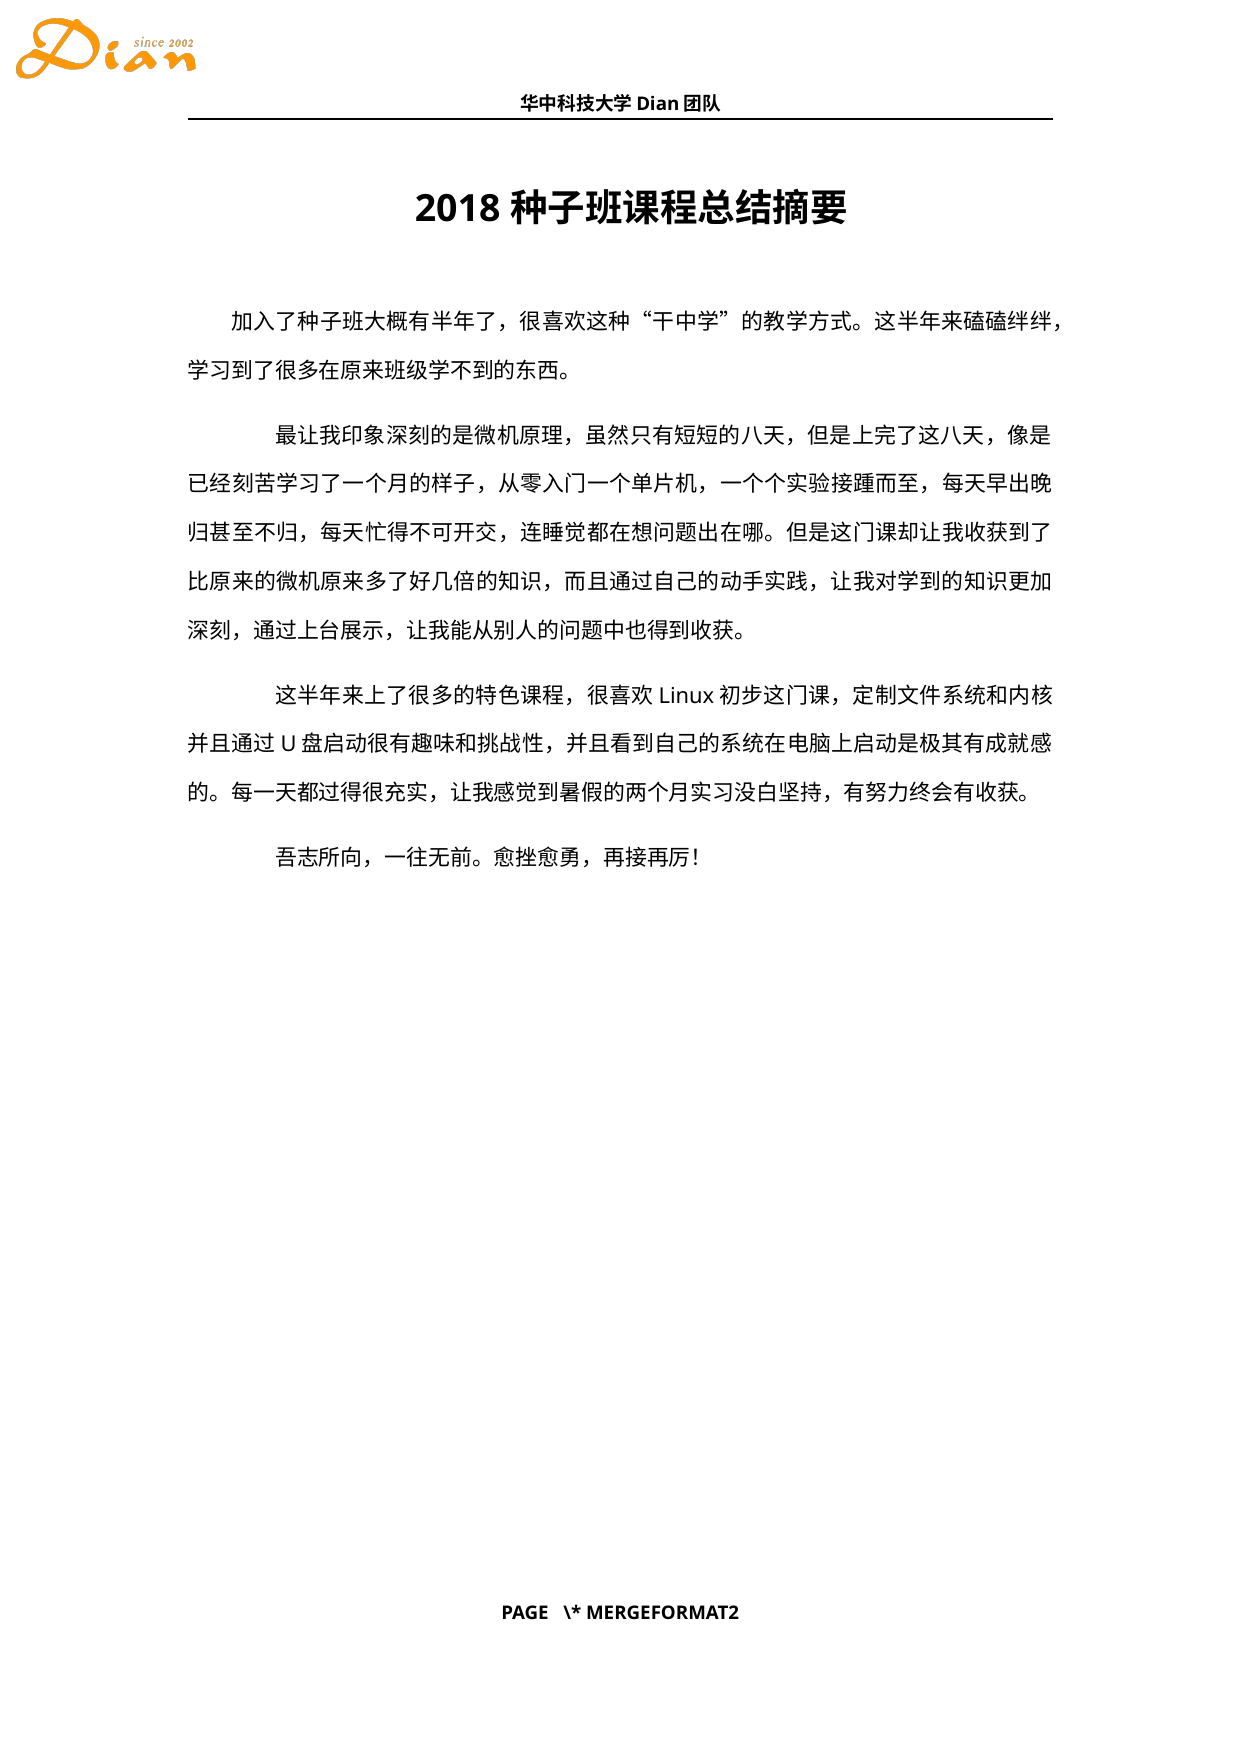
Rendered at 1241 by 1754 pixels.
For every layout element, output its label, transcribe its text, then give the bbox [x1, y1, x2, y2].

text 2018 种子班课程总结摘要 [209, 172, 1053, 237]
text 最让我印象深刻的是微机原理，虽然只有短短的八天，但是上完了这八天，像是已经刻苦学习了一个月的样子，从零入门一个单片机，一个个实验接踵而至，每天早出晚归甚至不归，每天忙得不可开交，连睡觉都在想问题出在哪。但是这门课却让我收获到了比原来的微机原来多了好几倍的知识，而且通过自己的动手实践，让我对学到的知识更加深刻，通过上台展示，让我能从别人的问题中也得到收获。 [187, 417, 1053, 645]
text 这半年来上了很多的特色课程，很喜欢Linux初步这门课，定制文件系统和内核并且通过U盘启动很有趣味和挑战性，并且看到自己的系统在电脑上启动是极其有成就感的。每一天都过得很充实，让我感觉到暑假的两个月实习没白坚持，有努力终会有收获。 [187, 677, 1053, 807]
picture [4, 4, 207, 88]
text 加入了种子班大概有半年了，很喜欢这种“干中学”的教学方式。这半年来磕磕绊绊，学习到了很多在原来班级学不到的东西。 [187, 303, 1053, 385]
text 吾志所向，一往无前。愈挫愈勇，再接再厉！ [187, 840, 1053, 872]
